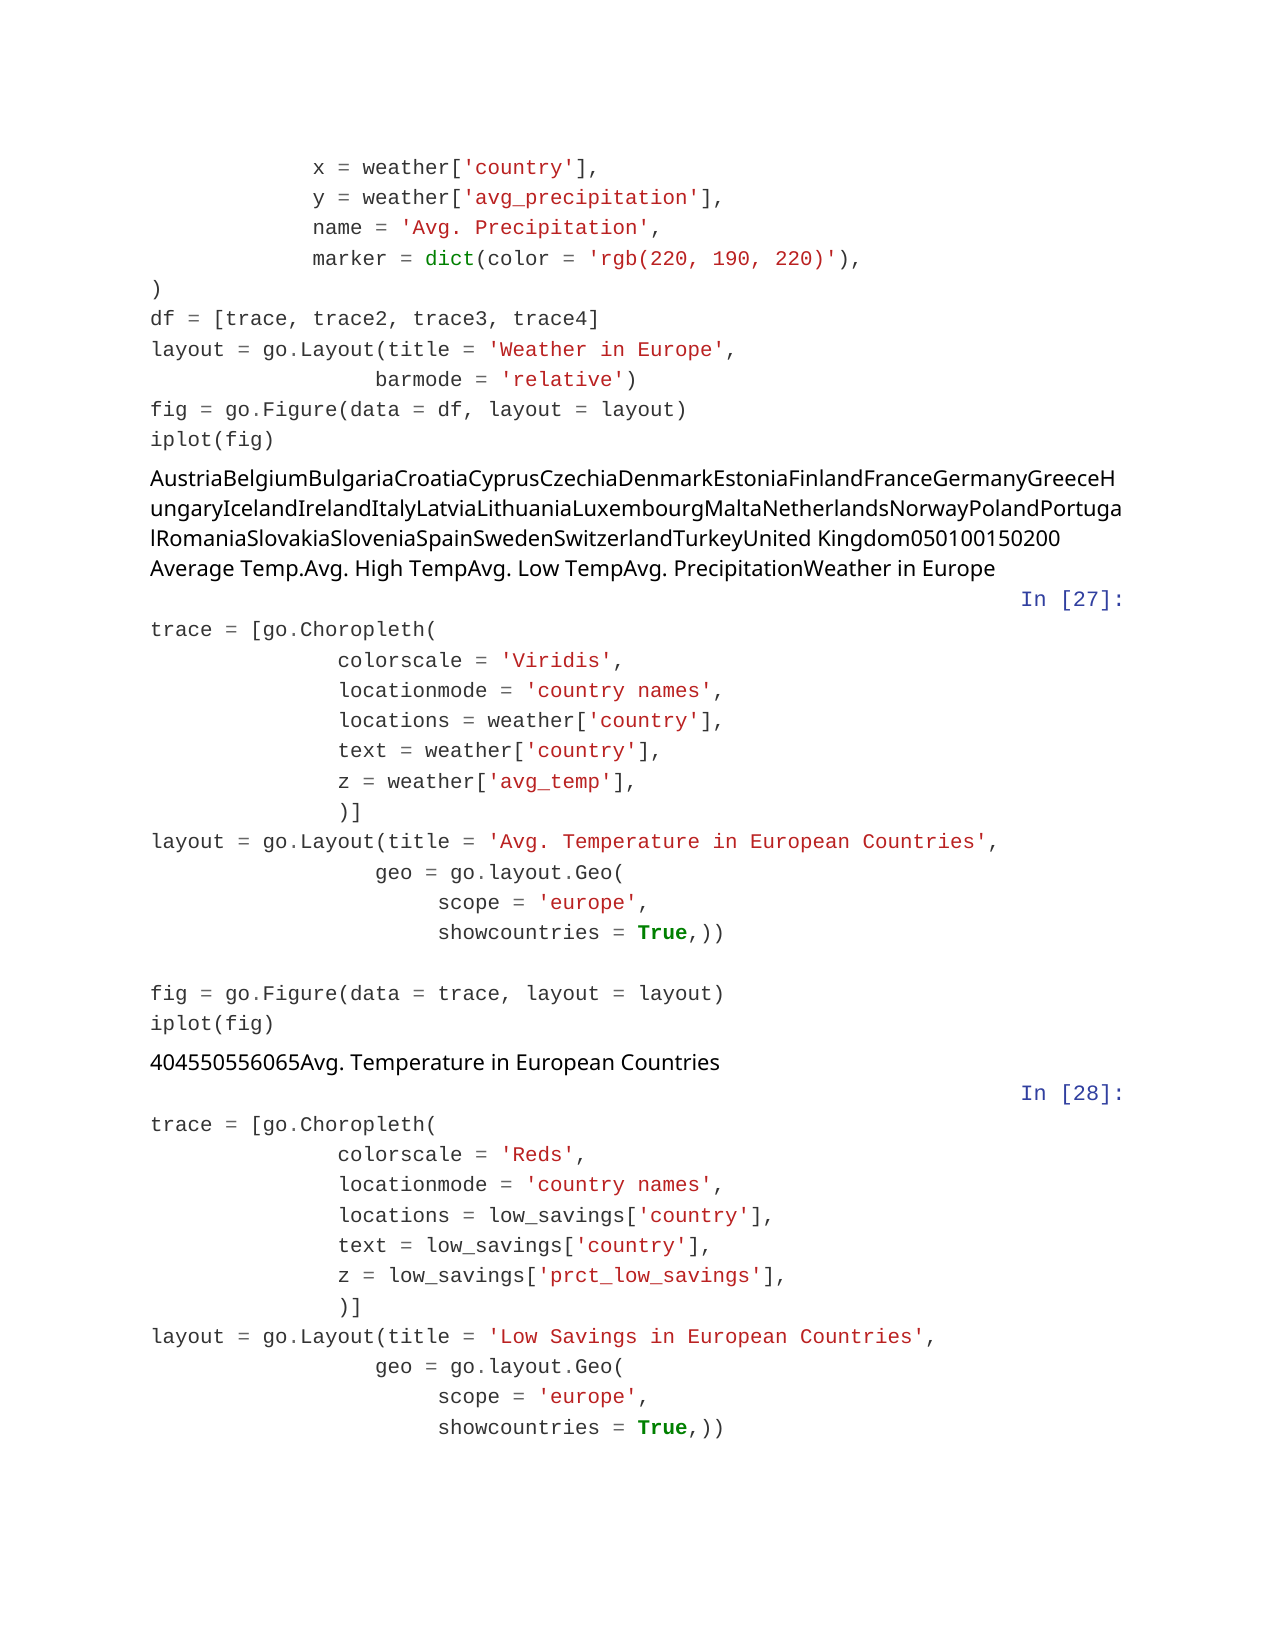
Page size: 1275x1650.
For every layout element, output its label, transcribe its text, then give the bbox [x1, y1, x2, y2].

text fig = go.Figure(data = trace, layout = layout) [150, 976, 1125, 1007]
text text = weather['country'], [150, 734, 1125, 764]
text In [27]: [150, 582, 1125, 613]
text ) [150, 271, 1125, 302]
text name = 'Avg. Precipitation', [150, 211, 1125, 241]
text scope = 'europe', [150, 885, 1125, 916]
text layout = go.Layout(title = 'Avg. Temperature in European Countries', [150, 825, 1125, 855]
text locationmode = 'country names', [150, 1168, 1125, 1198]
text Average Temp.Avg. High TempAvg. Low TempAvg. PrecipitationWeather in Europe [150, 552, 1125, 582]
text locationmode = 'country names', [150, 673, 1125, 703]
text geo = go.layout.Geo( [150, 855, 1125, 885]
text trace = [go.Choropleth( [150, 1107, 1125, 1137]
text text = low_savings['country'], [150, 1228, 1125, 1259]
text barmode = 'relative') [150, 362, 1125, 392]
text layout = go.Layout(title = 'Low Savings in European Countries', [150, 1319, 1125, 1349]
text colorscale = 'Reds', [150, 1137, 1125, 1168]
text locations = weather['country'], [150, 703, 1125, 734]
text y = weather['avg_precipitation'], [150, 180, 1125, 211]
text iplot(fig) [150, 423, 1125, 453]
text layout = go.Layout(title = 'Weather in Europe', [150, 332, 1125, 362]
text locations = low_savings['country'], [150, 1198, 1125, 1228]
text colorscale = 'Viridis', [150, 643, 1125, 673]
text trace = [go.Choropleth( [150, 613, 1125, 643]
text )] [150, 1289, 1125, 1319]
text showcountries = True,)) [150, 1410, 1125, 1441]
text showcountries = True,)) [150, 916, 1125, 946]
text geo = go.layout.Geo( [150, 1349, 1125, 1380]
text fig = go.Figure(data = df, layout = layout) [150, 392, 1125, 423]
text 404550556065Avg. Temperature in European Countries [150, 1047, 1125, 1077]
text In [28]: [150, 1077, 1125, 1107]
text AustriaBelgiumBulgariaCroatiaCyprusCzechiaDenmarkEstoniaFinlandFranceGermanyGreeceHungaryIcelandIrelandItalyLatviaLithuaniaLuxembourgMaltaNetherlandsNorwayPolandPortugalRomaniaSlovakiaSloveniaSpainSwedenSwitzerlandTurkeyUnited Kingdom050100150200 [150, 463, 1125, 552]
text )] [150, 794, 1125, 825]
text z = low_savings['prct_low_savings'], [150, 1259, 1125, 1289]
text x = weather['country'], [150, 150, 1125, 180]
text scope = 'europe', [150, 1380, 1125, 1410]
text marker = dict(color = 'rgb(220, 190, 220)'), [150, 241, 1125, 271]
text z = weather['avg_temp'], [150, 764, 1125, 794]
text df = [trace, trace2, trace3, trace4] [150, 302, 1125, 332]
text iplot(fig) [150, 1007, 1125, 1037]
